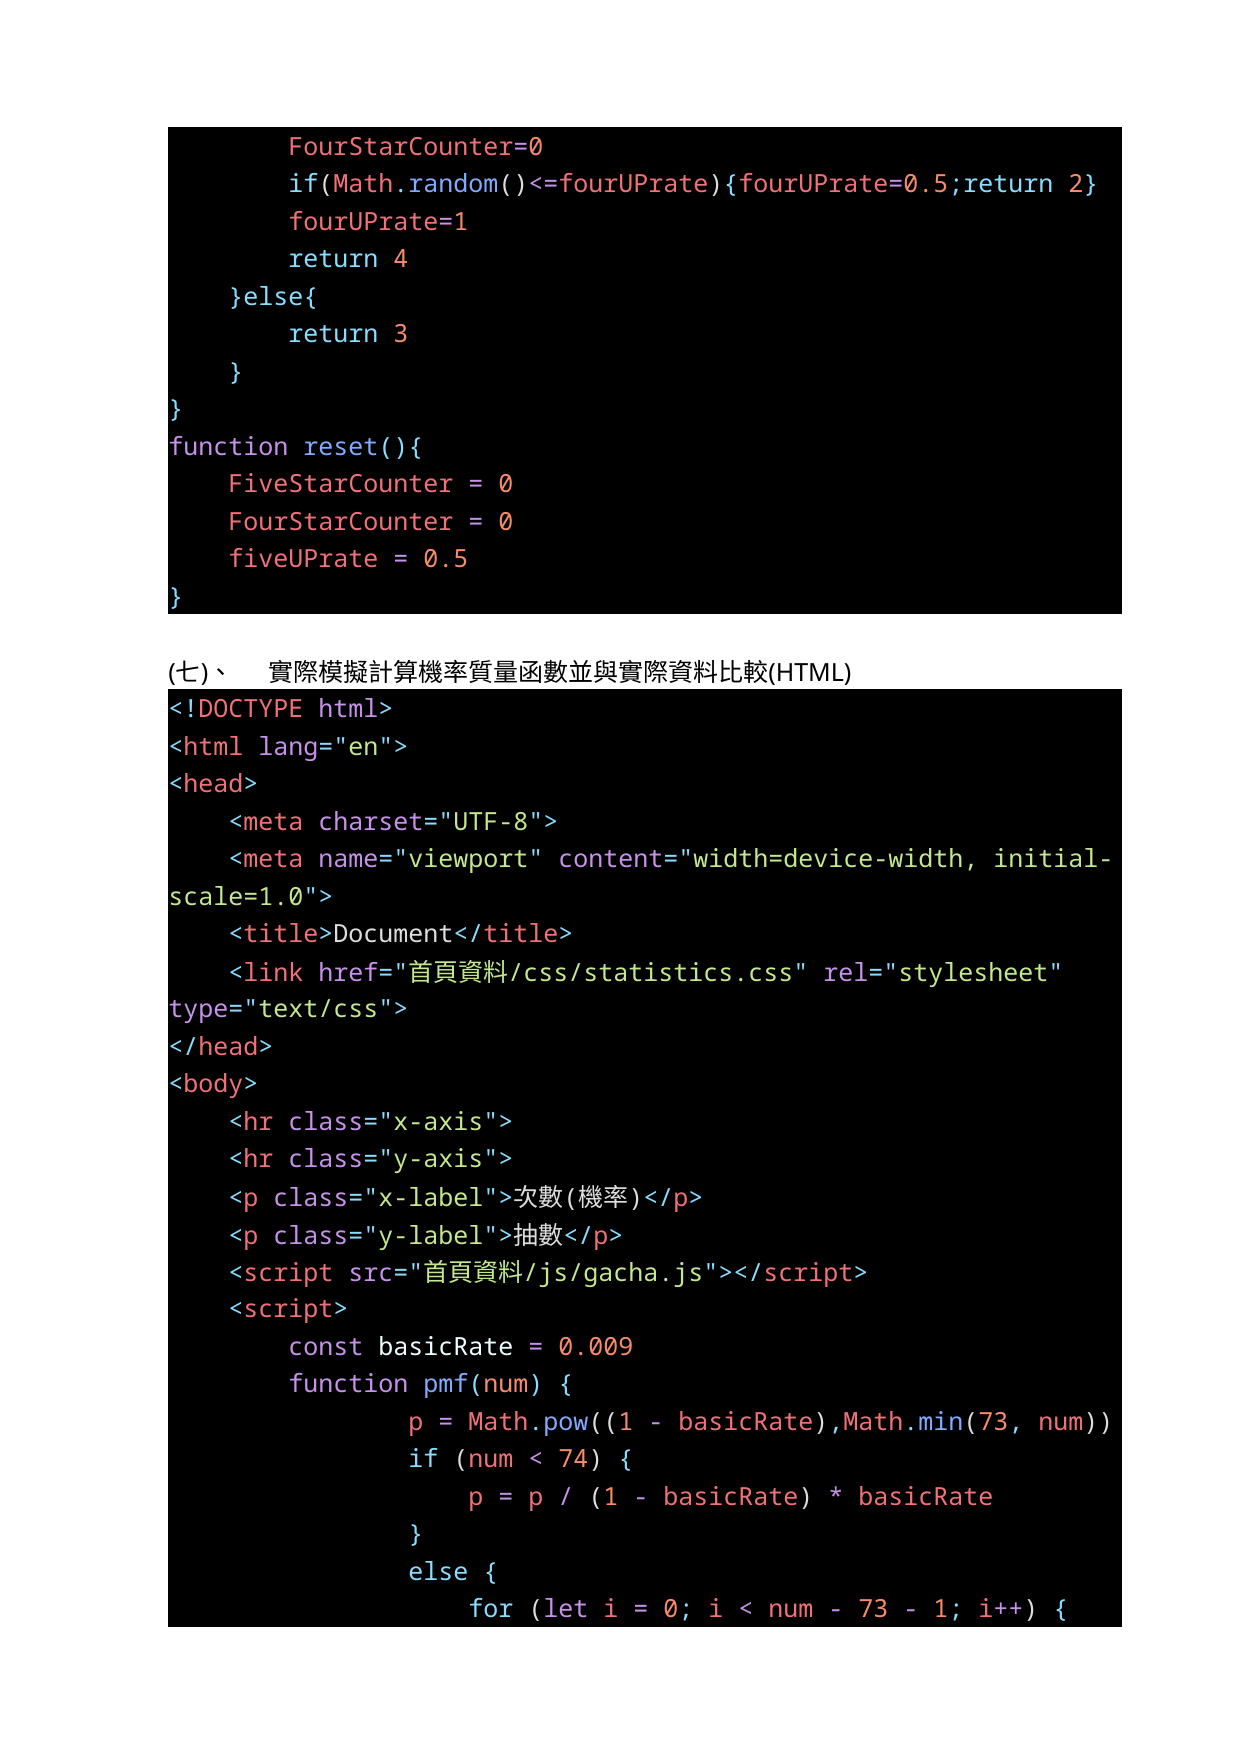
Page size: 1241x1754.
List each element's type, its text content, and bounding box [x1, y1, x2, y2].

text return 4 [168, 239, 1122, 277]
list 實際模擬計算機率質量函數並與實際資料比較(HTML) [168, 652, 1122, 689]
text p = Math.pow((1 - basicRate),Math.min(73, num)) [168, 1402, 1122, 1439]
text }else{ [168, 277, 1122, 314]
text </head> [168, 1027, 1122, 1064]
text if(Math.random()<=fourUPrate){fourUPrate=0.5;return 2} [168, 164, 1122, 202]
text } [168, 1514, 1122, 1552]
text p = p / (1 - basicRate) * basicRate [168, 1477, 1122, 1514]
text <title>Document</title> [168, 914, 1122, 952]
text else { [168, 1552, 1122, 1589]
text } [168, 577, 1122, 614]
text <p class="x-label">次數(機率)</p> [168, 1177, 1122, 1214]
text <p class="y-label">抽數</p> [168, 1214, 1122, 1252]
text <link href="首頁資料/css/statistics.css" rel="stylesheet" type="text/css"> [168, 952, 1122, 1027]
text <hr class="x-axis"> [168, 1102, 1122, 1139]
text const basicRate = 0.009 [168, 1327, 1122, 1364]
text if (num < 74) { [168, 1439, 1122, 1477]
text <html lang="en"> [168, 727, 1122, 764]
text <script> [168, 1289, 1122, 1327]
text fourUPrate=1 [168, 202, 1122, 239]
text for (let i = 0; i < num - 73 - 1; i++) { [168, 1589, 1122, 1627]
text <meta charset="UTF-8"> [168, 802, 1122, 839]
text <head> [168, 764, 1122, 802]
text FiveStarCounter = 0 [168, 464, 1122, 502]
text function pmf(num) { [168, 1364, 1122, 1402]
text FourStarCounter = 0 [168, 502, 1122, 539]
text } [168, 352, 1122, 389]
text <body> [168, 1064, 1122, 1102]
text return 3 [168, 314, 1122, 352]
text fiveUPrate = 0.5 [168, 539, 1122, 577]
text } [168, 389, 1122, 427]
text function reset(){ [168, 427, 1122, 464]
text FourStarCounter=0 [168, 127, 1122, 164]
text <script src="首頁資料/js/gacha.js"></script> [168, 1252, 1122, 1289]
text <meta name="viewport" content="width=device-width, initial-scale=1.0"> [168, 839, 1122, 914]
text <!DOCTYPE html> [168, 689, 1122, 727]
text <hr class="y-axis"> [168, 1139, 1122, 1177]
